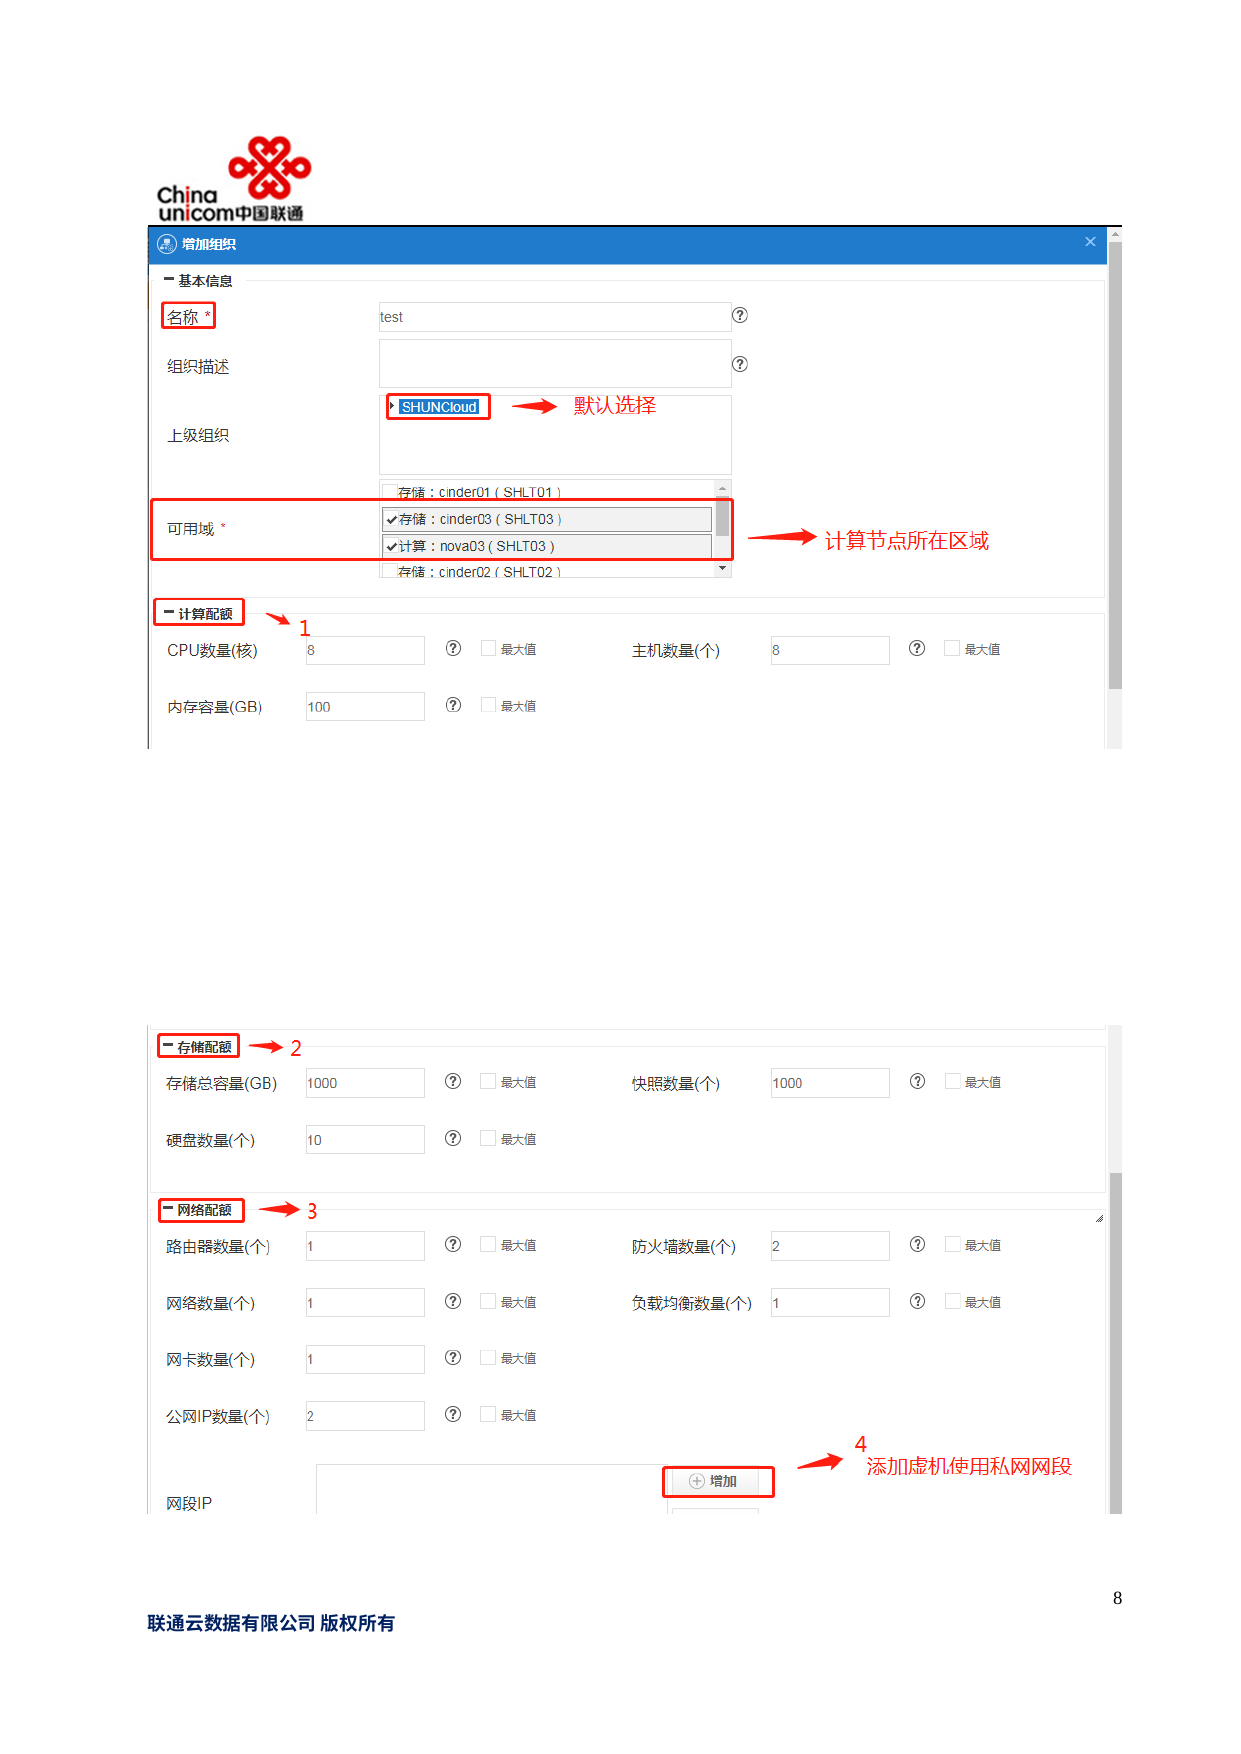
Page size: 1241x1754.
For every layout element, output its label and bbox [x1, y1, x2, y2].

picture [147, 1025, 1123, 1514]
picture [147, 227, 1123, 749]
picture [147, 124, 313, 223]
